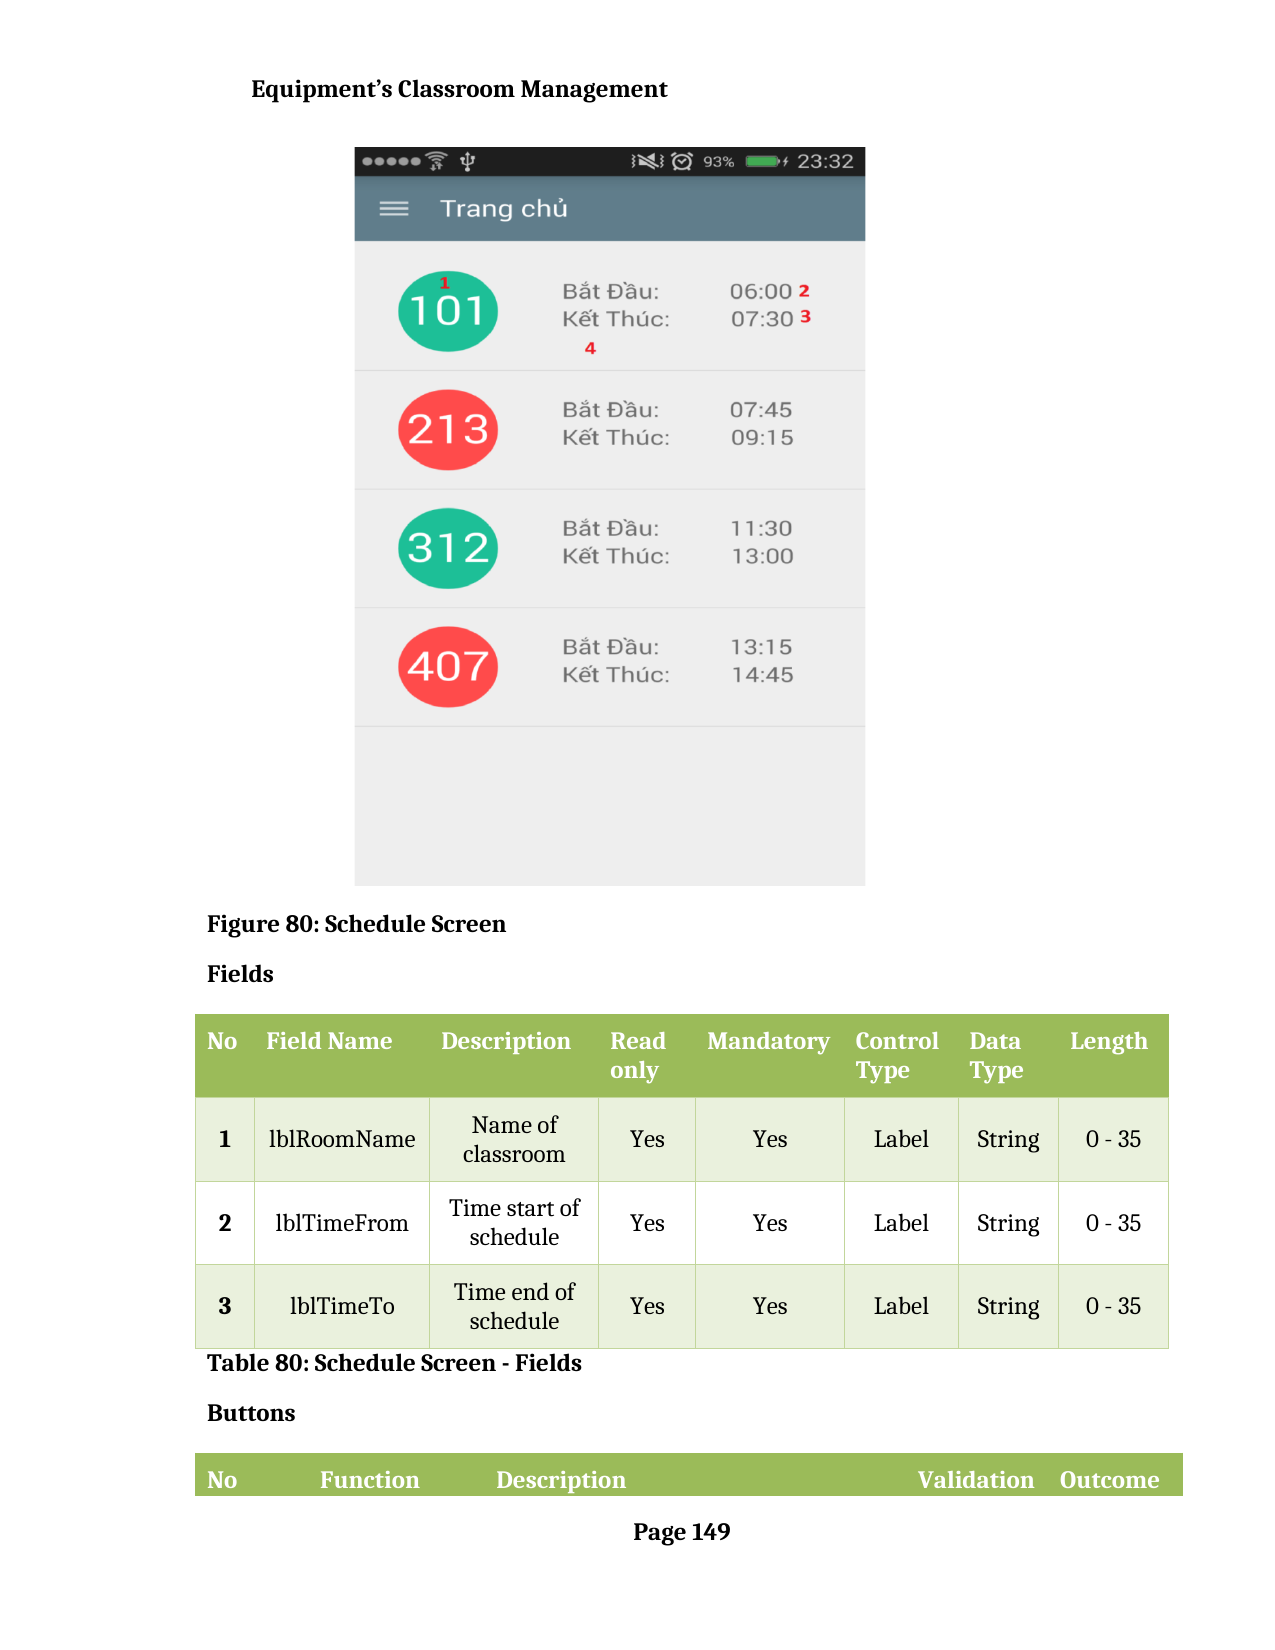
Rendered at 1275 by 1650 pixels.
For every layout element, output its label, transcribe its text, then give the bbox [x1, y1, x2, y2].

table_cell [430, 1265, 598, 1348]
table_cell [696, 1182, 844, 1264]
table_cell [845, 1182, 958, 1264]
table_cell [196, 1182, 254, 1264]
picture [354, 147, 866, 886]
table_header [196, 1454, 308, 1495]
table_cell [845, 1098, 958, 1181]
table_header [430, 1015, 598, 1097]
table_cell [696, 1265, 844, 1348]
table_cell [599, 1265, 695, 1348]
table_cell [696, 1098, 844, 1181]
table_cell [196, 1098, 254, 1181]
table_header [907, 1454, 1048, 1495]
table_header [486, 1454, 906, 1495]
text Buttons [207, 1398, 1157, 1427]
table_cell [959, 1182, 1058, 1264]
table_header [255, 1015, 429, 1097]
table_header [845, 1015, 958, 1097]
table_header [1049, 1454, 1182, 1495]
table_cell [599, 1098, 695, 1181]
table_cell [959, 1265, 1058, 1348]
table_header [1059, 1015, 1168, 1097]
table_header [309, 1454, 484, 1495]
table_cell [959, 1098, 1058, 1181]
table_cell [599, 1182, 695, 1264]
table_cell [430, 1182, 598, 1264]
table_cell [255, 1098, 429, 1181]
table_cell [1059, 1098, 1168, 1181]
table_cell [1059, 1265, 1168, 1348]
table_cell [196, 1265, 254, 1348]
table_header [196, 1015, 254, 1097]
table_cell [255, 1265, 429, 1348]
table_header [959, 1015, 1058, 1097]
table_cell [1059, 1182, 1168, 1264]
text Fields [207, 960, 1157, 989]
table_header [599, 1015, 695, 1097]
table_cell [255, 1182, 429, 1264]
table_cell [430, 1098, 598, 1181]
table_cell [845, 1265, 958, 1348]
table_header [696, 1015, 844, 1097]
